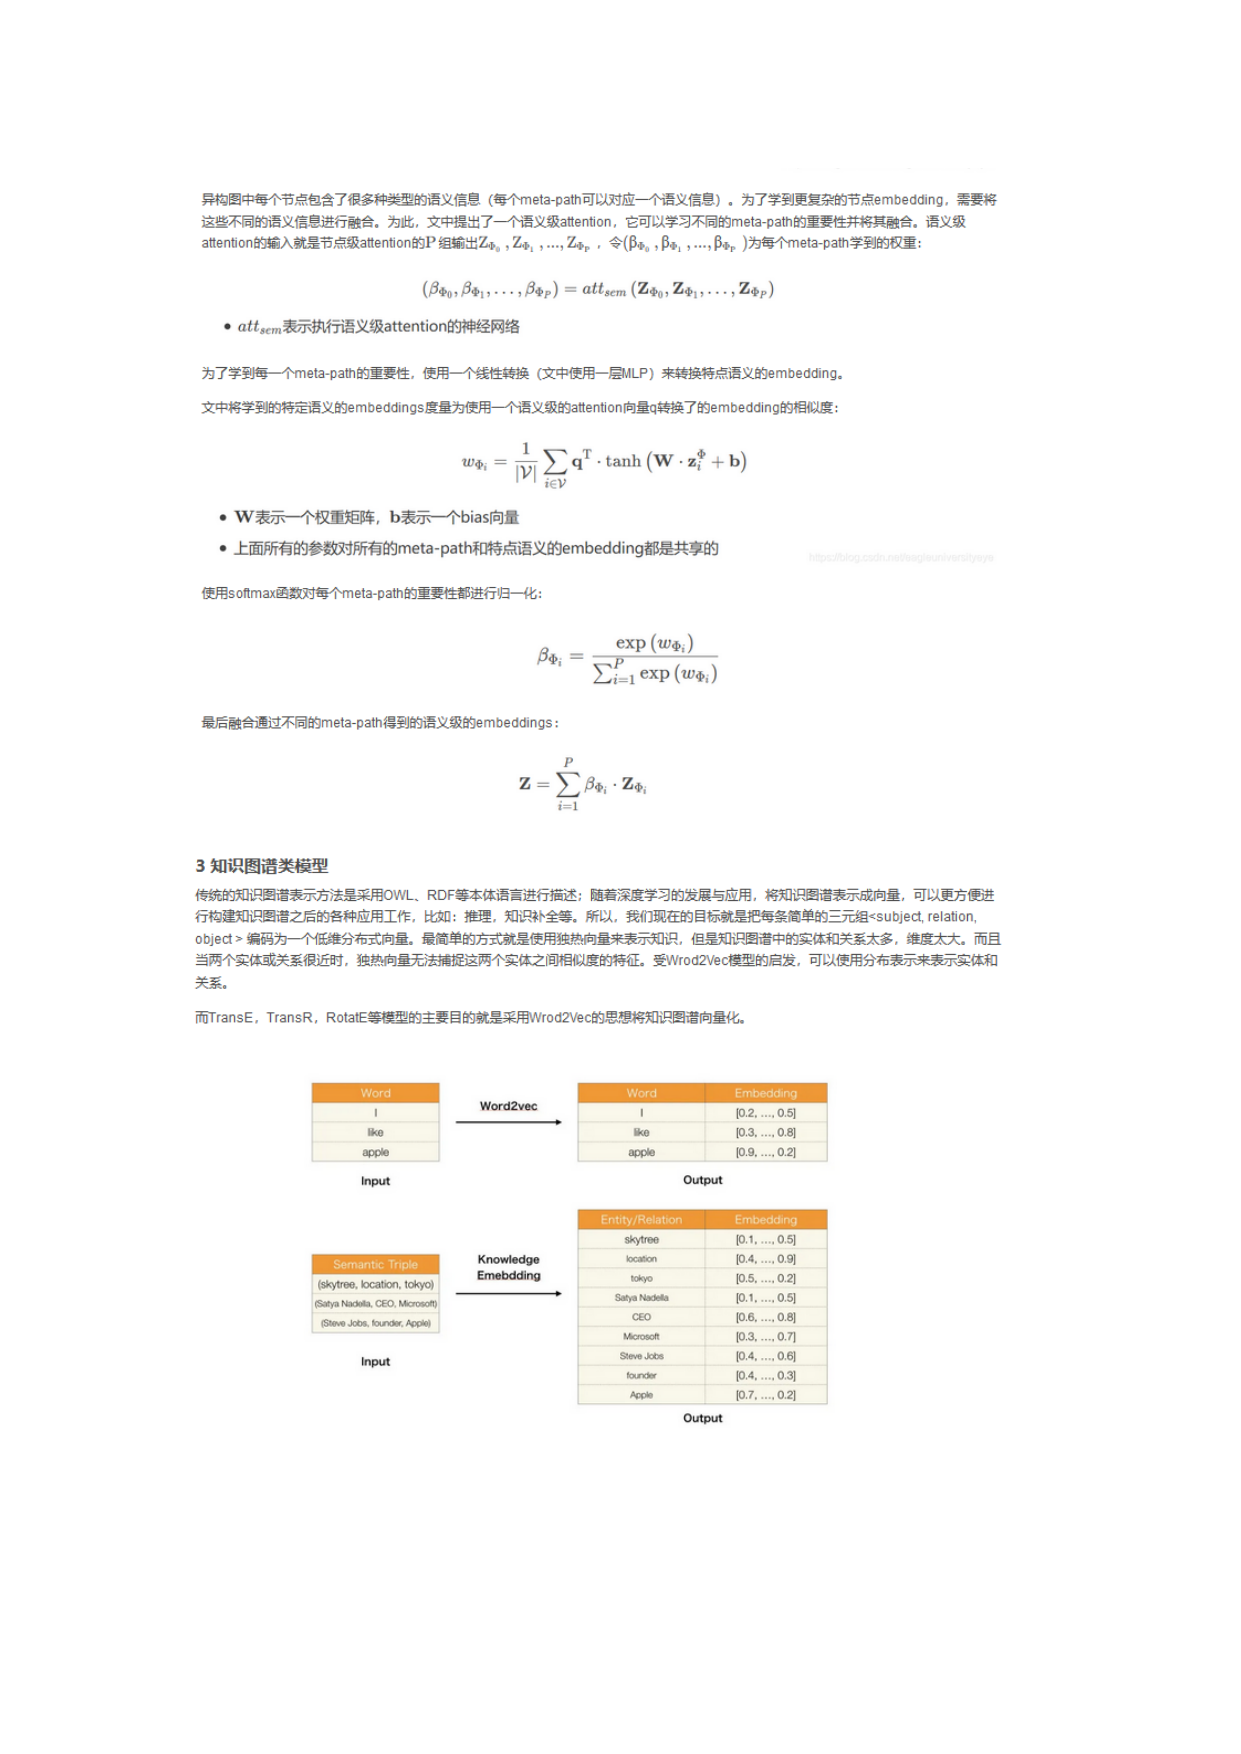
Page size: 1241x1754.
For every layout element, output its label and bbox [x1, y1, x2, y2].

picture [187, 168, 1013, 838]
picture [187, 845, 1013, 1429]
